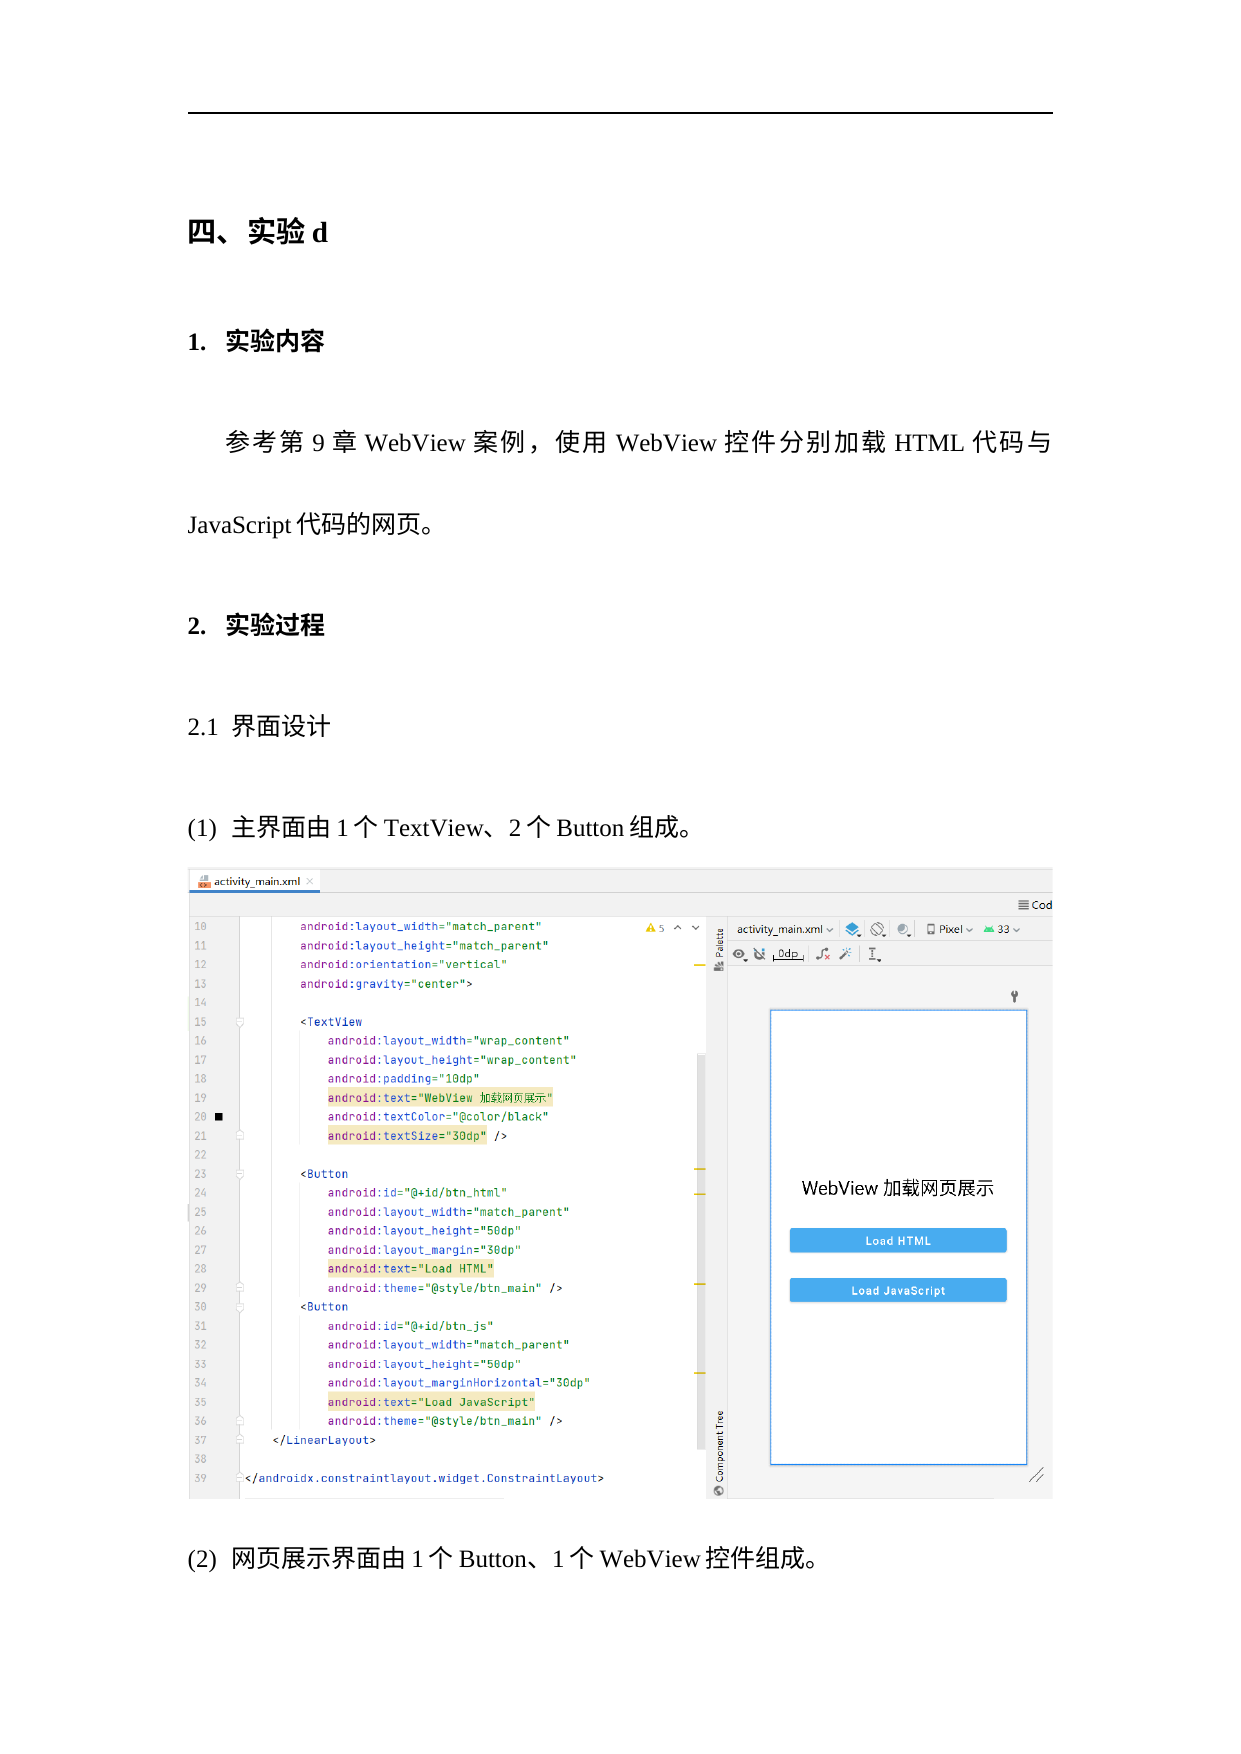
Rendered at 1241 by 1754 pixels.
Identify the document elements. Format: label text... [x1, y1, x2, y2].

list 界面设计 [187, 692, 1053, 757]
picture [187, 867, 1053, 1499]
text 参考第9章WebView案例，使用WebView控件分别加载HTML代码与JavaScript代码的网页。 [187, 408, 1053, 555]
list 实验过程 [187, 591, 1053, 656]
list 实验内容 [187, 307, 1053, 372]
list 实验d [187, 197, 1053, 262]
list 主界面由1个TextView、2个Button组成。 [187, 793, 1053, 858]
list 网页展示界面由1个Button、1个WebView控件组成。 [187, 1524, 1053, 1589]
